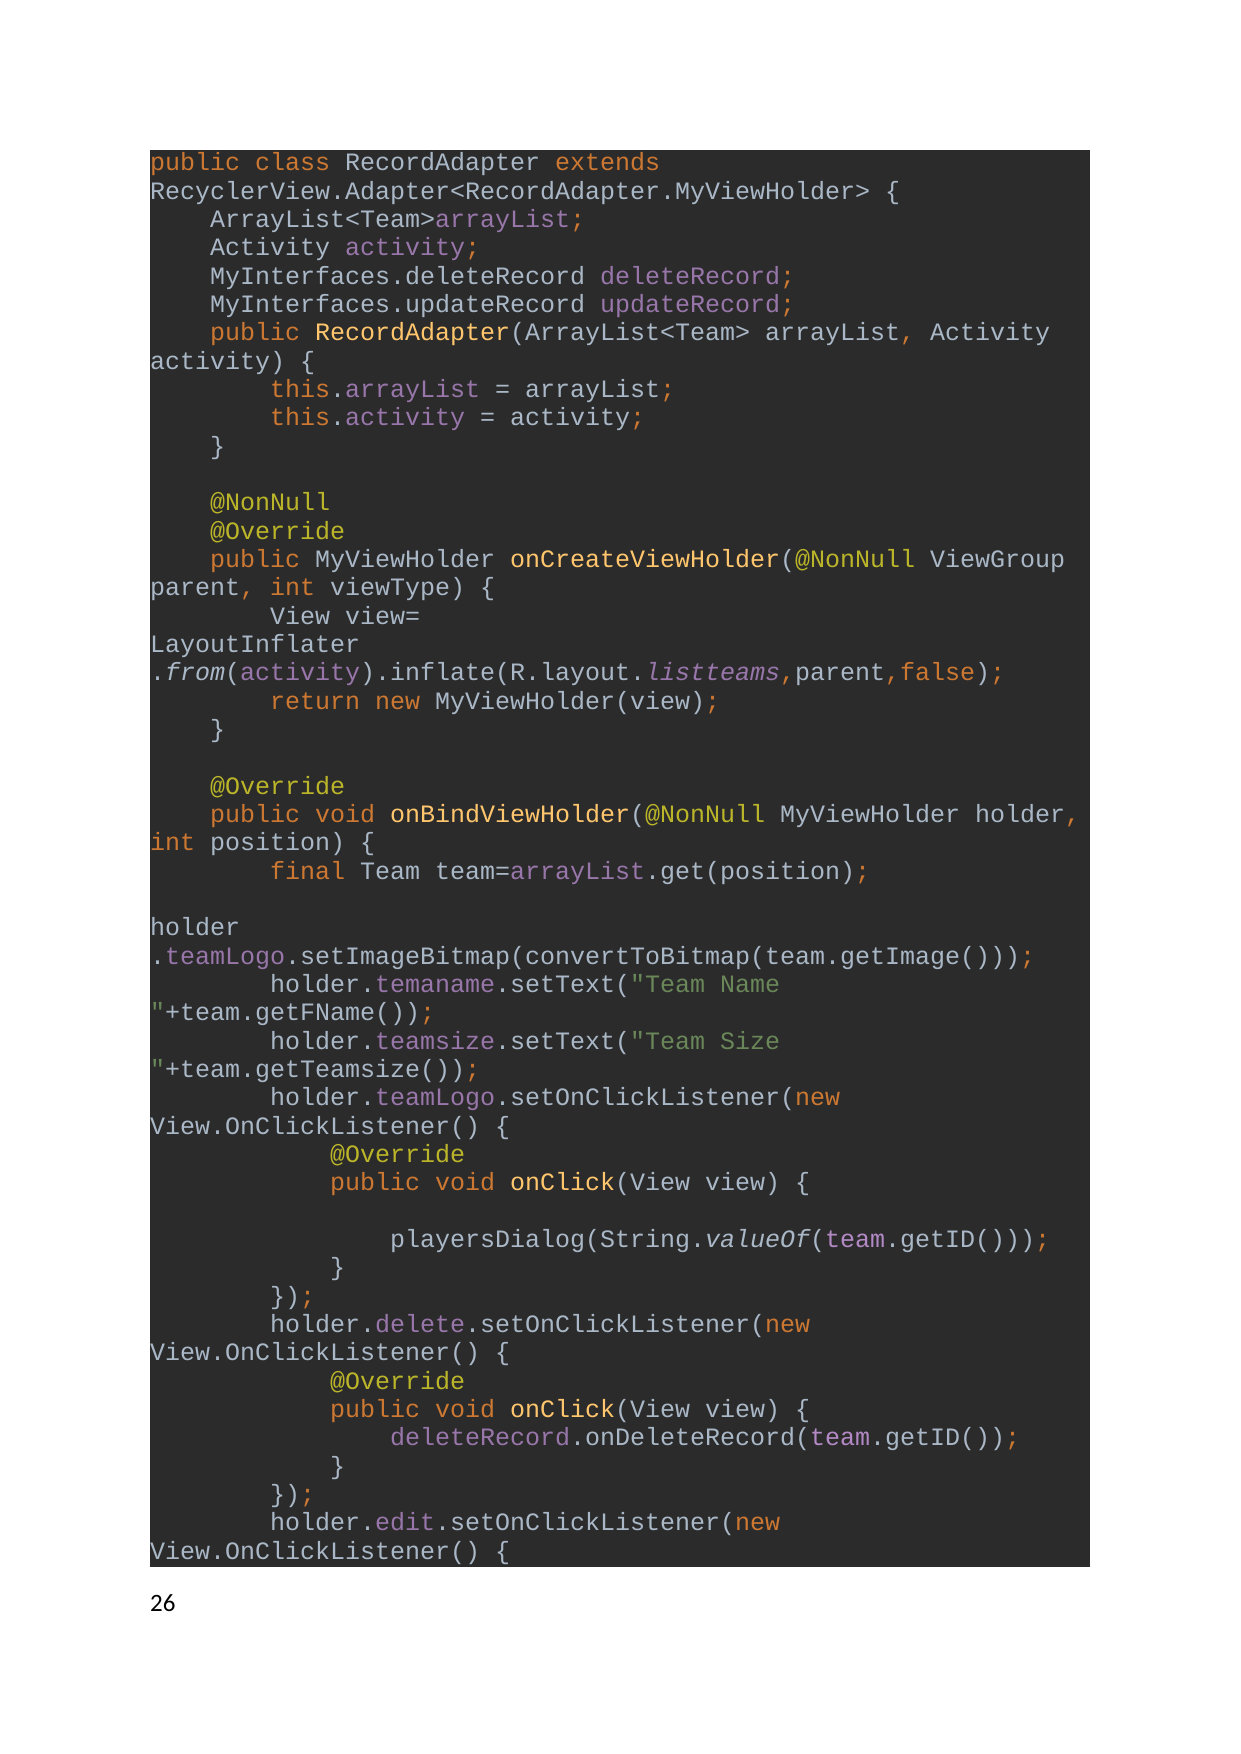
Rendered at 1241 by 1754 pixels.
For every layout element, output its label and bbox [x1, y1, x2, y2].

text [150, 150, 1090, 1567]
